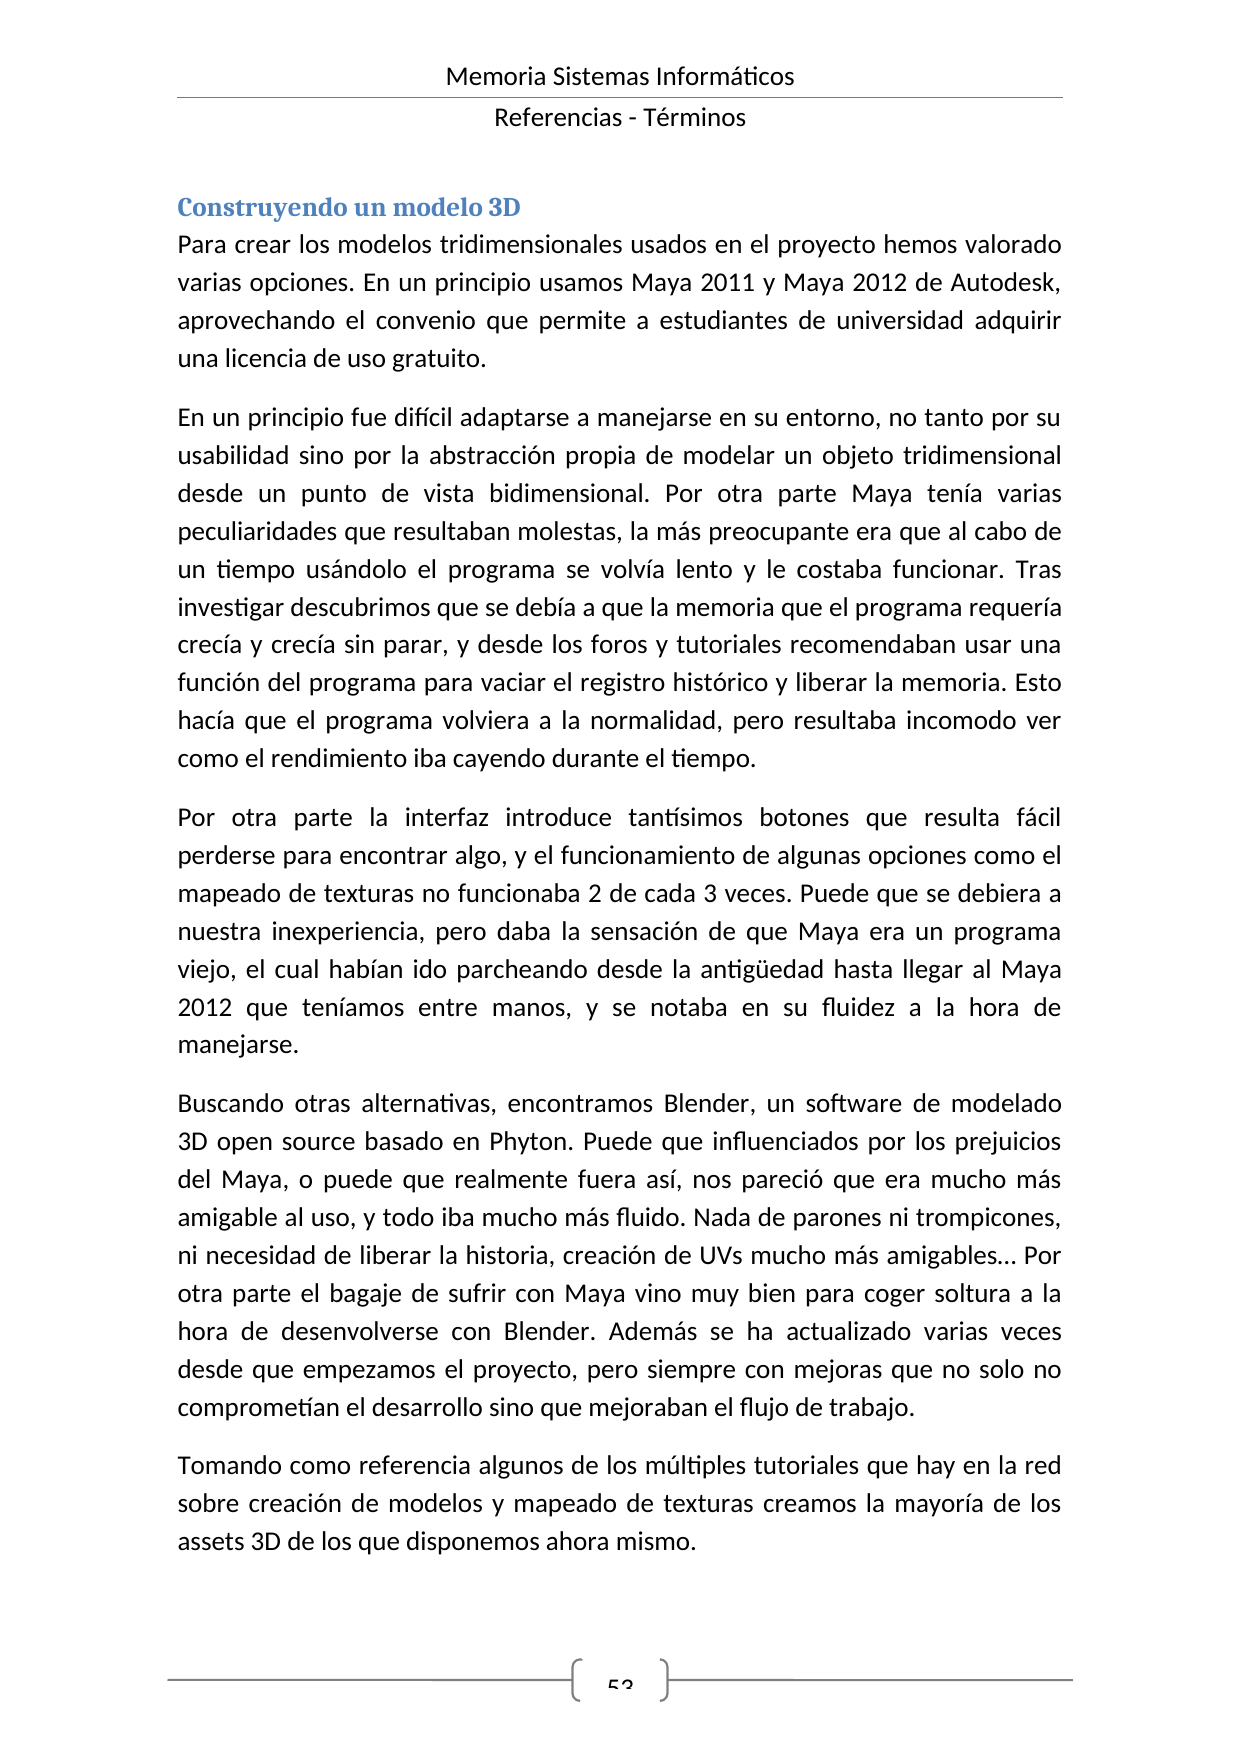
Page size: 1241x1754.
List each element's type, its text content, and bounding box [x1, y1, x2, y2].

text Buscando otras alternativas, encontramos Blender, un software de modelado 3D open source basado en Phyton. Puede que influenciados por los prejuicios del Maya, o puede que realmente fuera así, nos pareció que era mucho más amigable al uso, y todo iba mucho más fluido. Nada de parones ni trompicones, ni necesidad de liberar la historia, creación de UVs mucho más amigables… Por otra parte el bagaje de sufrir con Maya vino muy bien para coger soltura a la hora de desenvolverse con Blender. Además se ha actualizado varias veces desde que empezamos el proyecto, pero siempre con mejoras que no solo no comprometían el desarrollo sino que mejoraban el flujo de trabajo. [177, 1086, 1063, 1423]
subtitle Construyendo un modelo 3D [177, 192, 1063, 223]
text En un principio fue difícil adaptarse a manejarse en su entorno, no tanto por su usabilidad sino por la abstracción propia de modelar un objeto tridimensional desde un punto de vista bidimensional. Por otra parte Maya tenía varias peculiaridades que resultaban molestas, la más preocupante era que al cabo de un tiempo usándolo el programa se volvía lento y le costaba funcionar. Tras investigar descubrimos que se debía a que la memoria que el programa requería crecía y crecía sin parar, y desde los foros y tutoriales recomendaban usar una función del programa para vaciar el registro histórico y liberar la memoria. Esto hacía que el programa volviera a la normalidad, pero resultaba incomodo ver como el rendimiento iba cayendo durante el tiempo. [177, 400, 1063, 774]
text Para crear los modelos tridimensionales usados en el proyecto hemos valorado varias opciones. En un principio usamos Maya 2011 y Maya 2012 de Autodesk, aprovechando el convenio que permite a estudiantes de universidad adquirir una licencia de uso gratuito. [177, 228, 1063, 374]
text Por otra parte la interfaz introduce tantísimos botones que resulta fácil perderse para encontrar algo, y el funcionamiento de algunas opciones como el mapeado de texturas no funcionaba 2 de cada 3 veces. Puede que se debiera a nuestra inexperiencia, pero daba la sensación de que Maya era un programa viejo, el cual habían ido parcheando desde la antigüedad hasta llegar al Maya 2012 que teníamos entre manos, y se notaba en su fluidez a la hora de manejarse. [177, 800, 1063, 1061]
text Tomando como referencia algunos de los múltiples tutoriales que hay en la red sobre creación de modelos y mapeado de texturas creamos la mayoría de los assets 3D de los que disponemos ahora mismo. [177, 1448, 1063, 1557]
